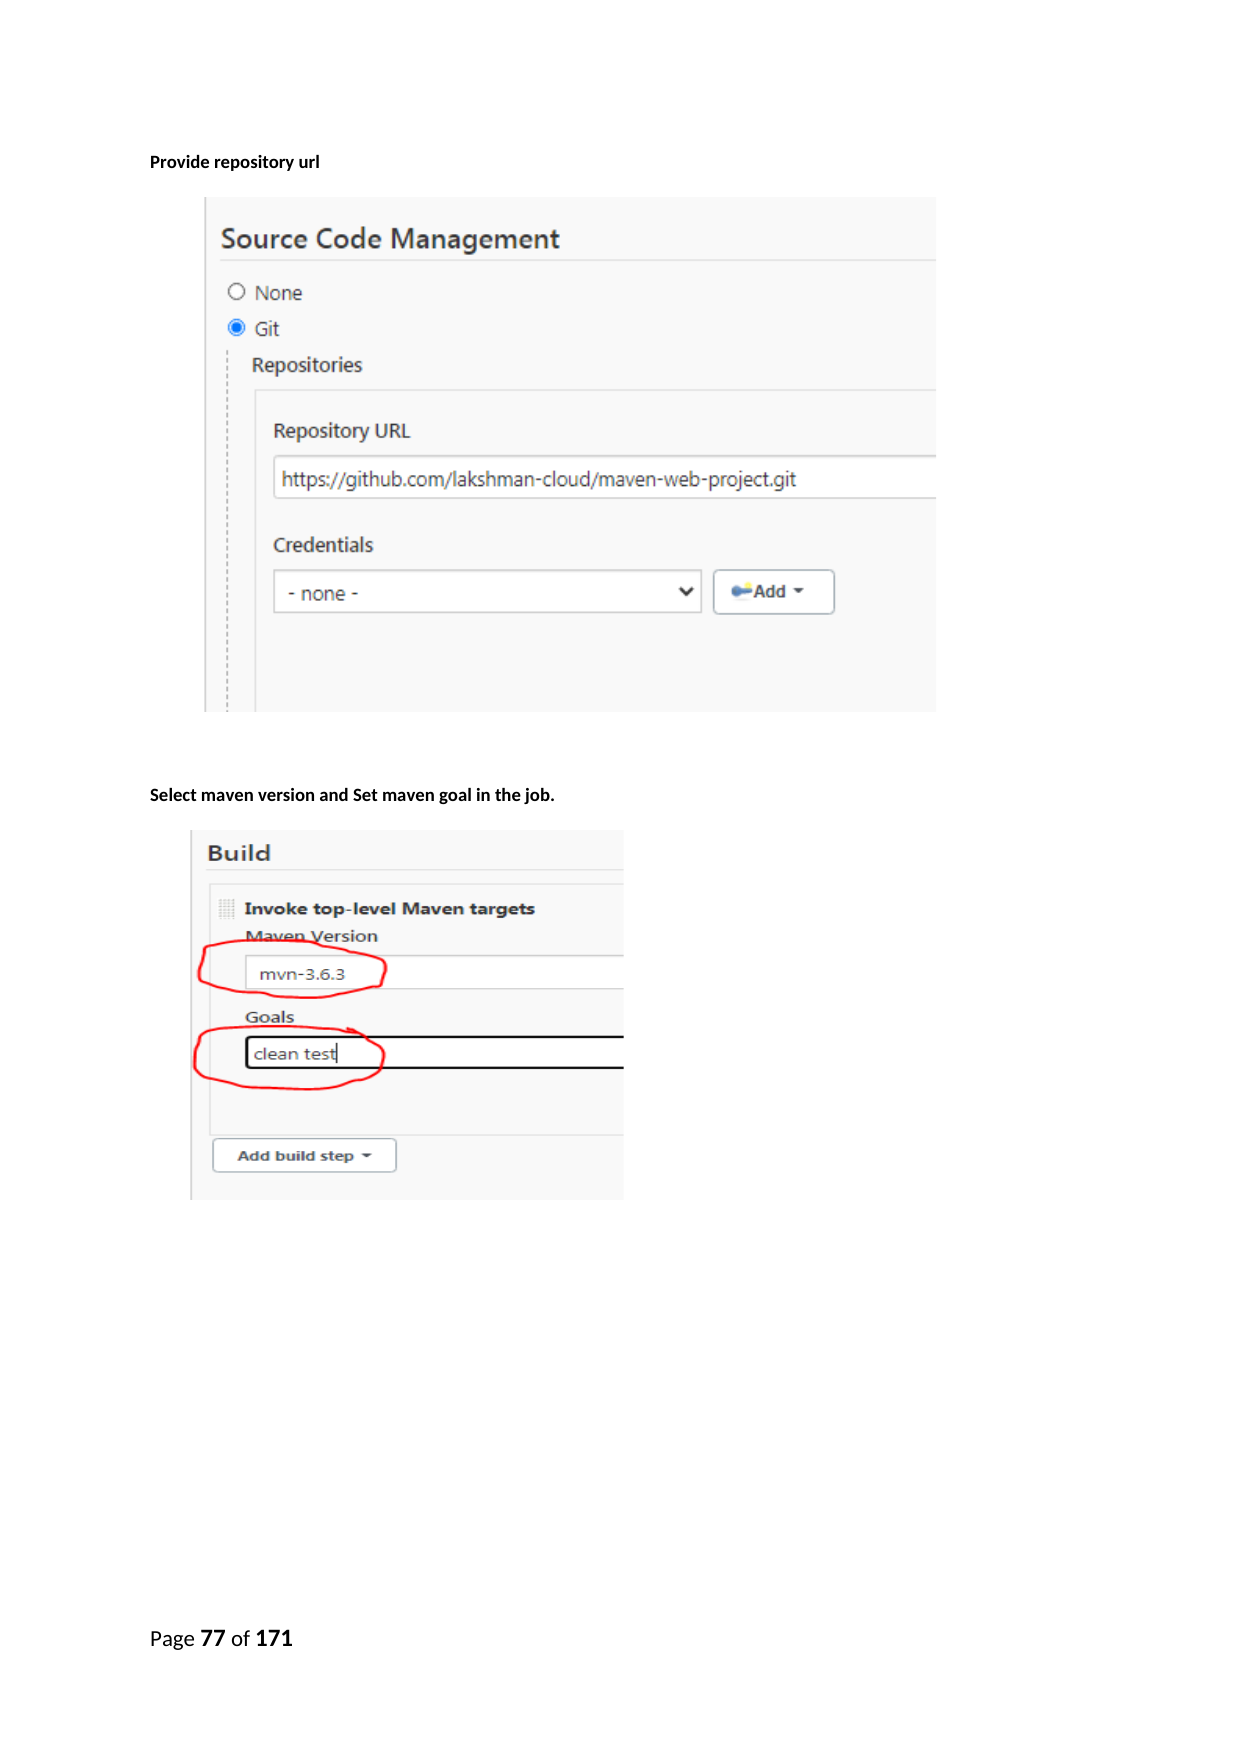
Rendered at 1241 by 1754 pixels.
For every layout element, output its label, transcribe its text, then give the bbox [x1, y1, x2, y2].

picture [150, 197, 937, 712]
picture [150, 830, 624, 1200]
text Provide repository url [150, 150, 1090, 173]
text Select maven version and Set maven goal in the job. [150, 784, 1090, 807]
